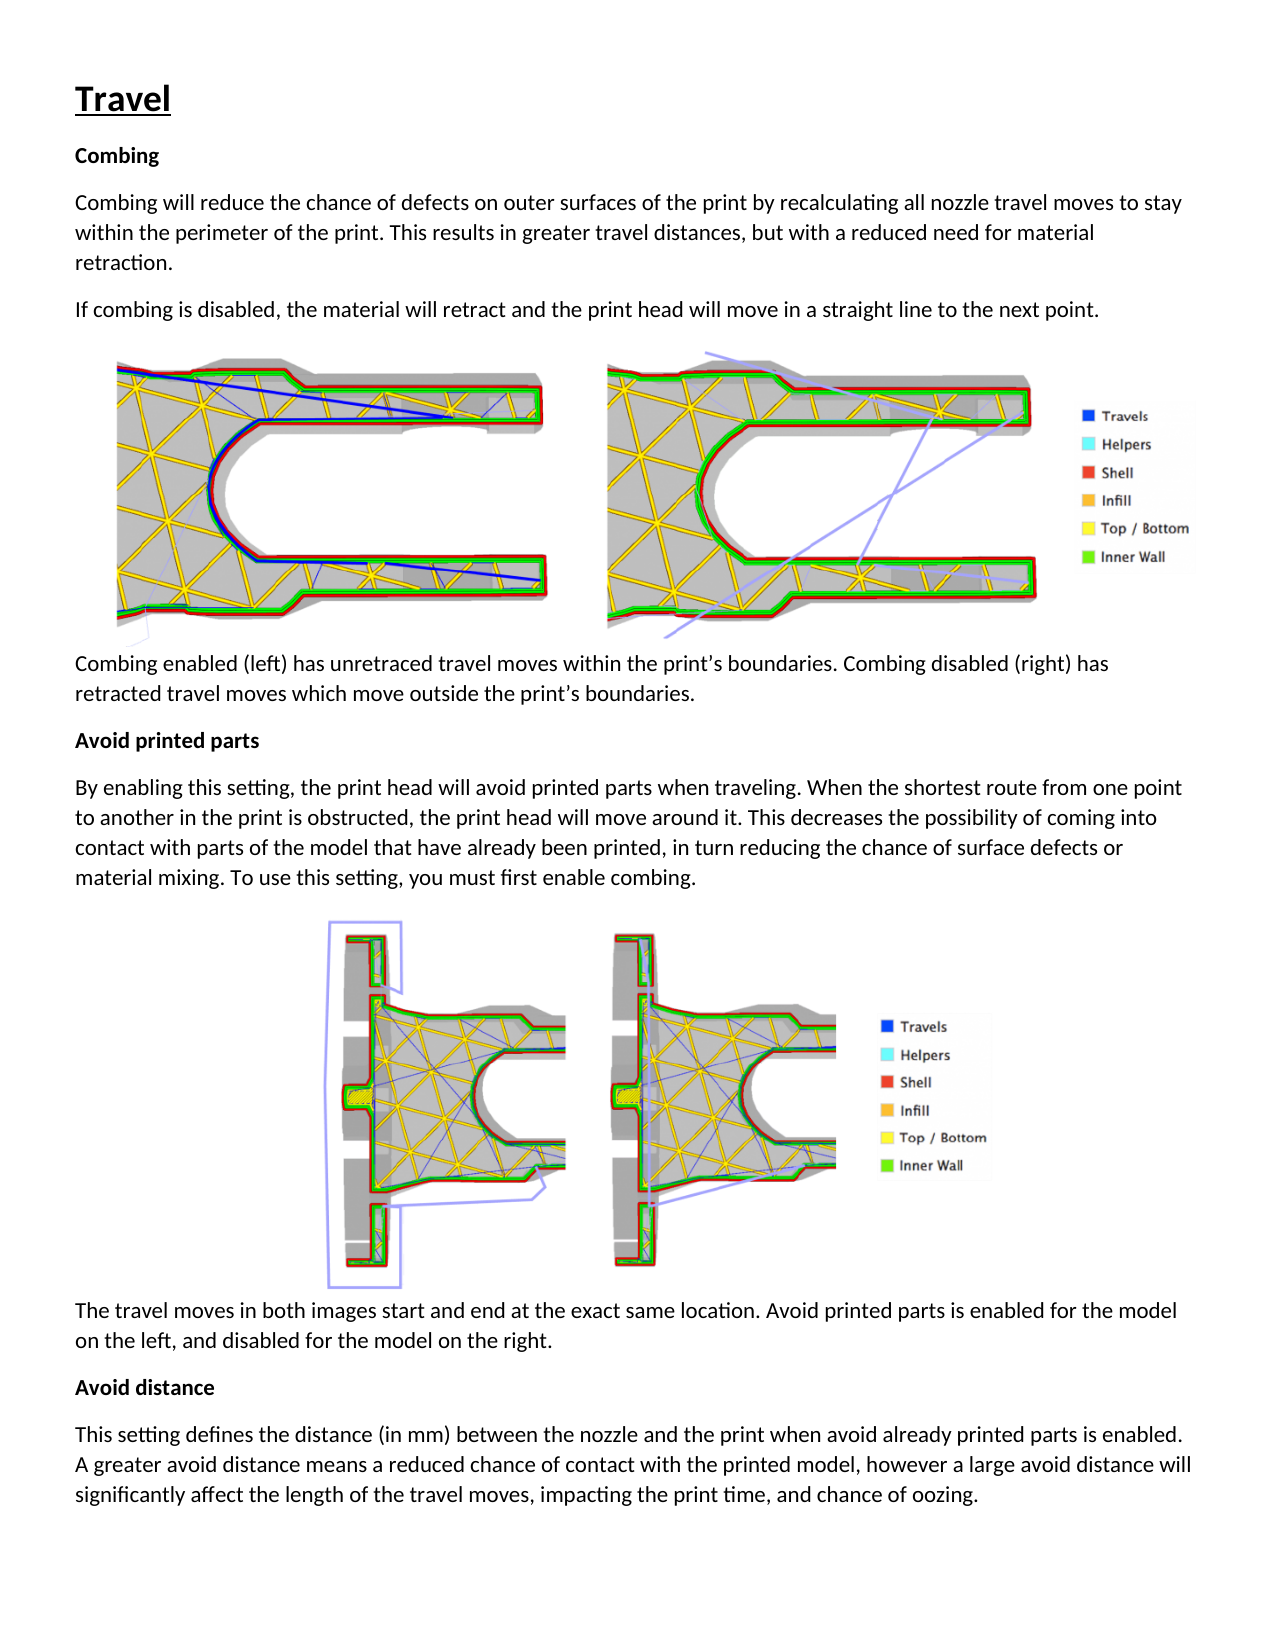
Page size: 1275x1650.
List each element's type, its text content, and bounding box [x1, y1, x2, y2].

picture [75, 910, 1200, 1294]
text Avoid distance [75, 1373, 1200, 1401]
text If combing is disabled, the material will retract and the print head will move in a straight line to the next point. [75, 295, 1200, 323]
text The travel moves in both images start and end at the exact same location. Avoid printed parts is enabled for the model on the left, and disabled for the model on the right. [75, 1294, 1200, 1354]
picture [75, 342, 1212, 647]
text Travel [75, 75, 1200, 121]
text By enabling this setting, the print head will avoid printed parts when traveling. When the shortest route from one point to another in the print is obstructed, the print head will move around it. This decreases the possibility of coming into contact with parts of the model that have already been printed, in turn reducing the chance of surface defects or material mixing. To use this setting, you must first enable combing. [75, 773, 1200, 891]
text Avoid printed parts [75, 726, 1200, 754]
text Combing [75, 141, 1200, 169]
text Combing will reduce the chance of defects on outer surfaces of the print by recalculating all nozzle travel moves to stay within the perimeter of the print. This results in greater travel distances, but with a reduced need for material retraction. [75, 188, 1200, 276]
text Combing enabled (left) has unretraced travel moves within the print’s boundaries. Combing disabled (right) has retracted travel moves which move outside the print’s boundaries. [75, 647, 1200, 707]
text This setting defines the distance (in mm) between the nozzle and the print when avoid already printed parts is enabled. A greater avoid distance means a reduced chance of contact with the printed model, however a large avoid distance will significantly affect the length of the travel moves, impacting the print time, and chance of oozing. [75, 1420, 1200, 1508]
